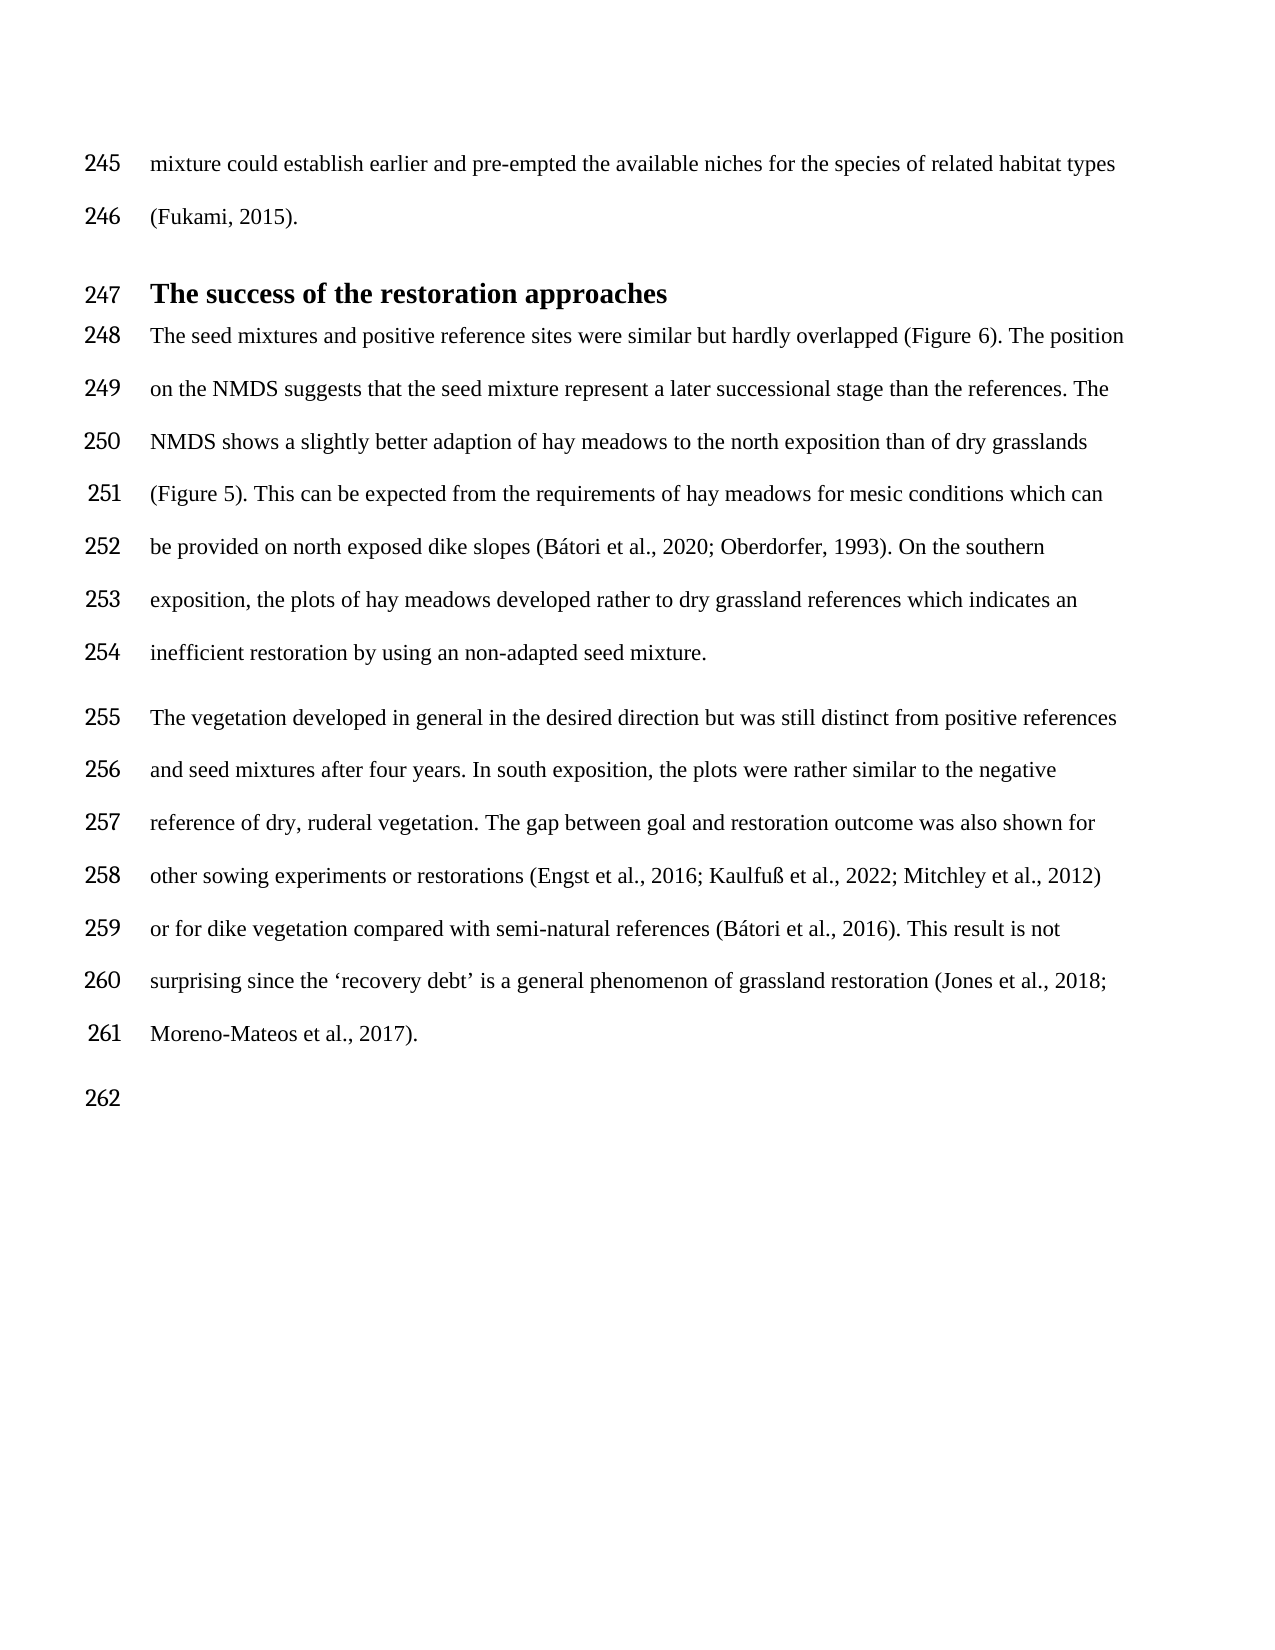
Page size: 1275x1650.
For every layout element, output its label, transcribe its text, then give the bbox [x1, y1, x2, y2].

text The seed mixtures and positive reference sites were similar but hardly overlapped (Figure ). The position on the NMDS suggests that the seed mixture represent a later successional stage than the references. The NMDS shows a slightly better adaption of hay meadows to the north exposition than of dry grasslands (Figure ). This can be expected from the requirements of hay meadows for mesic conditions which can be provided on north exposed dike slopes (Bátori et al., 2020; Oberdorfer, 1993). On the southern exposition, the plots of hay meadows developed rather to dry grassland references which indicates an inefficient restoration by using an non-adapted seed mixture. [150, 322, 1125, 665]
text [150, 150, 1125, 229]
subtitle The success of the restoration approaches [150, 276, 1125, 310]
text The vegetation developed in general in the desired direction but was still distinct from positive references and seed mixtures after four years. In south exposition, the plots were rather similar to the negative reference of dry, ruderal vegetation. The gap between goal and restoration outcome was also shown for other sowing experiments or restorations (Engst et al., 2016; Kaulfuß et al., 2022; Mitchley et al., 2012) or for dike vegetation compared with semi-natural references (Bátori et al., 2016). This result is not surprising since the ‘recovery debt’ is a general phenomenon of grassland restoration (Jones et al., 2018; Moreno-Mateos et al., 2017). [150, 704, 1125, 1046]
